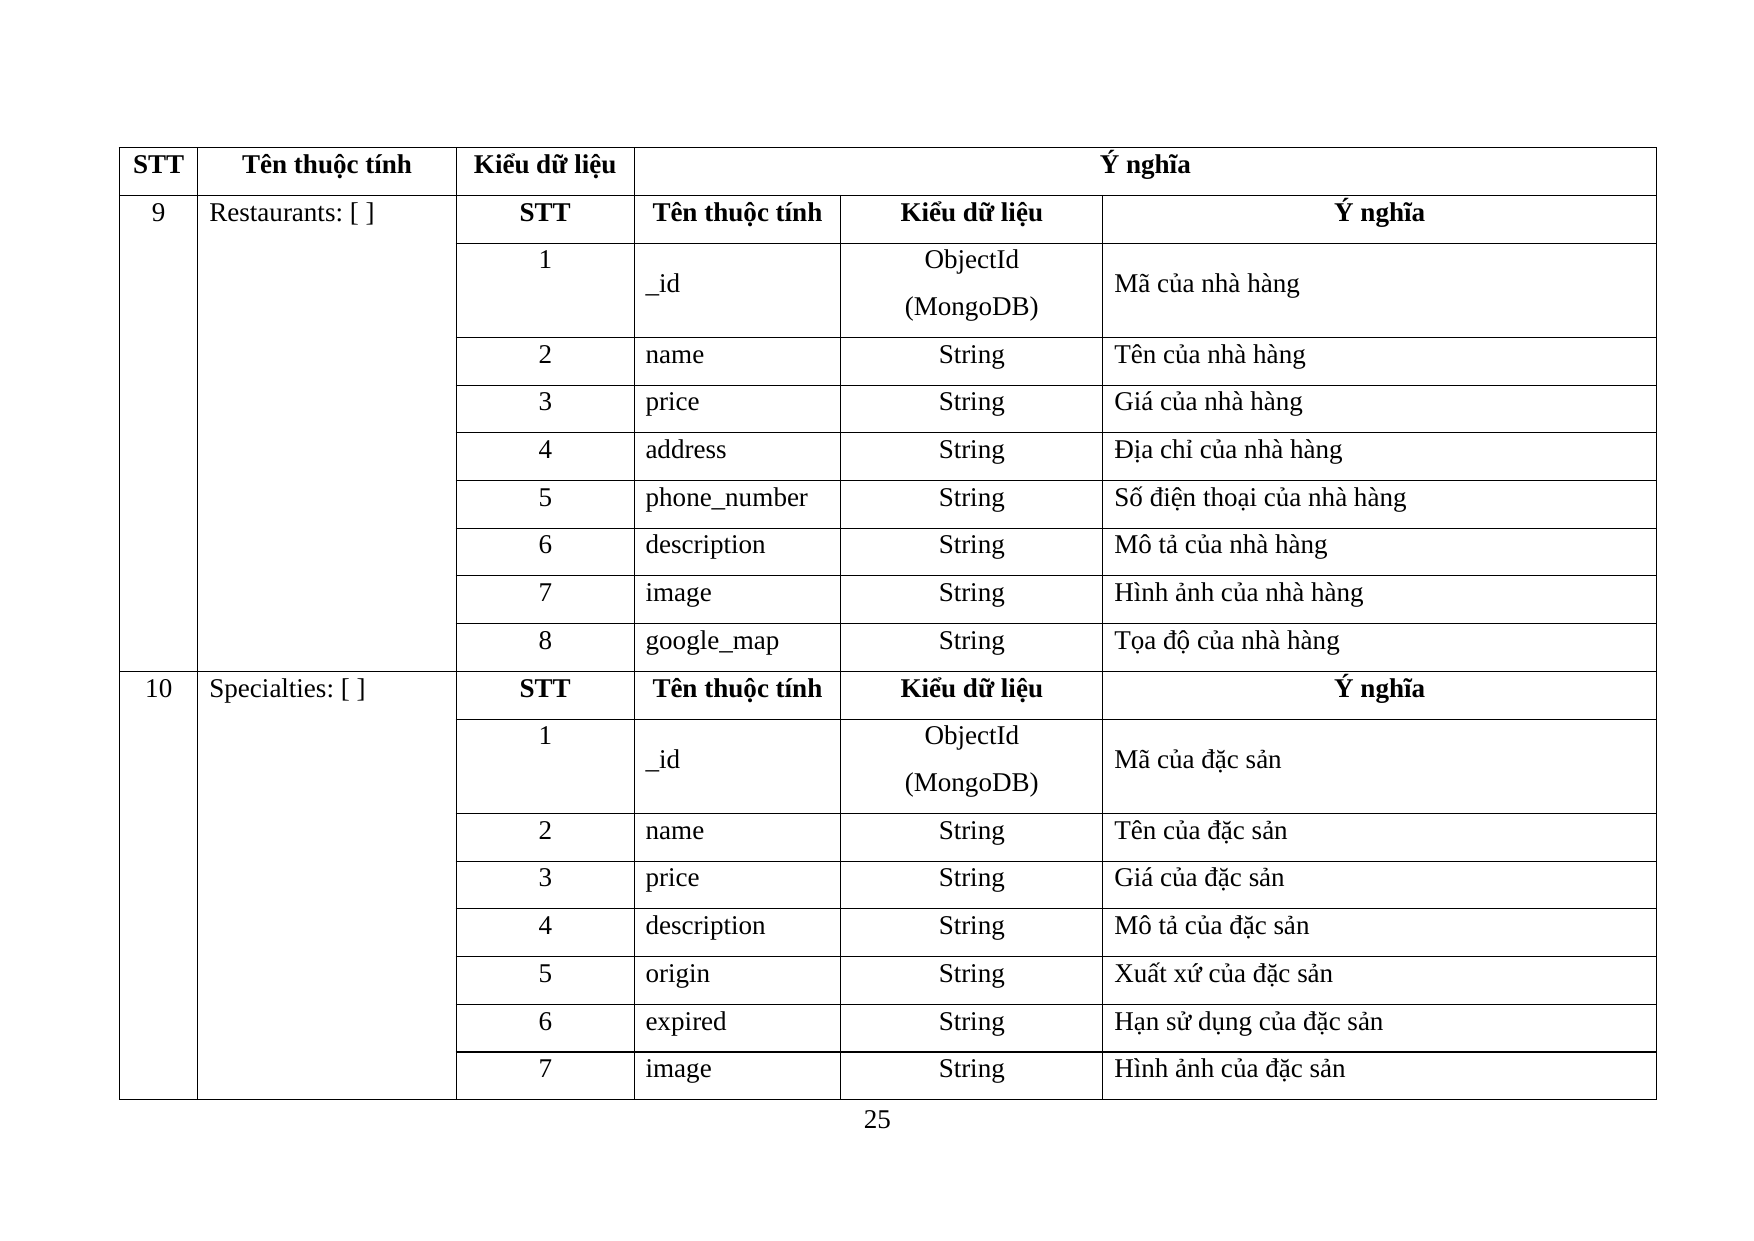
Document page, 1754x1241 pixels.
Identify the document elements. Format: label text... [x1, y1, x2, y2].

table_cell Mã của đặc sản [1103, 720, 1656, 813]
table_cell Giá của đặc sản [1103, 862, 1656, 908]
table_cell 5 [457, 957, 634, 1004]
table_cell String [841, 433, 1102, 480]
table_cell 1 [457, 720, 634, 813]
table_cell price [635, 386, 840, 432]
table_cell Kiểu dữ liệu [841, 196, 1102, 242]
table_cell phone_number [635, 481, 840, 528]
table_cell 6 [457, 1005, 634, 1051]
table_cell ObjectId (MongoDB) [841, 244, 1102, 337]
table_cell ObjectId (MongoDB) [841, 720, 1102, 813]
table_cell String [841, 624, 1102, 671]
table_cell String [841, 481, 1102, 528]
table_cell address [635, 433, 840, 480]
table_cell STT [457, 672, 634, 718]
table_cell String [841, 386, 1102, 432]
table_cell Tên của nhà hàng [1103, 338, 1656, 384]
table_cell Số điện thoại của nhà hàng [1103, 481, 1656, 528]
table_header Ý nghĩa [635, 148, 1656, 195]
table_cell _id [635, 720, 840, 813]
table_header Kiểu dữ liệu [457, 148, 634, 195]
table_cell name [635, 338, 840, 384]
table_cell 9 [120, 196, 197, 671]
table_cell Hình ảnh của đặc sản [1103, 1053, 1656, 1099]
table_cell String [841, 909, 1102, 956]
table_cell expired [635, 1005, 840, 1051]
table_cell Ý nghĩa [1103, 672, 1656, 718]
table_cell 3 [457, 386, 634, 432]
table_cell String [841, 957, 1102, 1004]
table_cell 7 [457, 1053, 634, 1099]
table_cell google_map [635, 624, 840, 671]
table_cell Specialties: [ ] [198, 672, 456, 1099]
table_cell String [841, 1053, 1102, 1099]
table_cell Tên của đặc sản [1103, 814, 1656, 861]
table_cell Tên thuộc tính [635, 672, 840, 718]
table_cell Hình ảnh của nhà hàng [1103, 576, 1656, 623]
table_cell 6 [457, 529, 634, 575]
table_cell Tọa độ của nhà hàng [1103, 624, 1656, 671]
table_cell String [841, 338, 1102, 384]
table_cell String [841, 576, 1102, 623]
table_cell Kiểu dữ liệu [841, 672, 1102, 718]
table_cell String [841, 814, 1102, 861]
table_cell String [841, 529, 1102, 575]
table_cell description [635, 909, 840, 956]
table_cell image [635, 576, 840, 623]
table_cell 8 [457, 624, 634, 671]
table_cell Ý nghĩa [1103, 196, 1656, 242]
table_cell name [635, 814, 840, 861]
table_cell 2 [457, 338, 634, 384]
table_cell description [635, 529, 840, 575]
table_cell Mô tả của đặc sản [1103, 909, 1656, 956]
table_cell image [635, 1053, 840, 1099]
table_cell 3 [457, 862, 634, 908]
table_cell Hạn sử dụng của đặc sản [1103, 1005, 1656, 1051]
table_cell Giá của nhà hàng [1103, 386, 1656, 432]
table_cell STT [457, 196, 634, 242]
table_cell Mô tả của nhà hàng [1103, 529, 1656, 575]
table_cell 2 [457, 814, 634, 861]
table_cell 4 [457, 433, 634, 480]
table_cell String [841, 862, 1102, 908]
table_cell Restaurants: [ ] [198, 196, 456, 671]
table_cell origin [635, 957, 840, 1004]
table_cell Địa chỉ của nhà hàng [1103, 433, 1656, 480]
table_cell 4 [457, 909, 634, 956]
table_cell 1 [457, 244, 634, 337]
table_cell _id [635, 244, 840, 337]
table_cell String [841, 1005, 1102, 1051]
table_cell Xuất xứ của đặc sản [1103, 957, 1656, 1004]
table_cell 7 [457, 576, 634, 623]
table_cell Mã của nhà hàng [1103, 244, 1656, 337]
table_cell price [635, 862, 840, 908]
table_cell 10 [120, 672, 197, 1099]
table_header Tên thuộc tính [198, 148, 456, 195]
table_cell Tên thuộc tính [635, 196, 840, 242]
table_header STT [120, 148, 197, 195]
table_cell 5 [457, 481, 634, 528]
